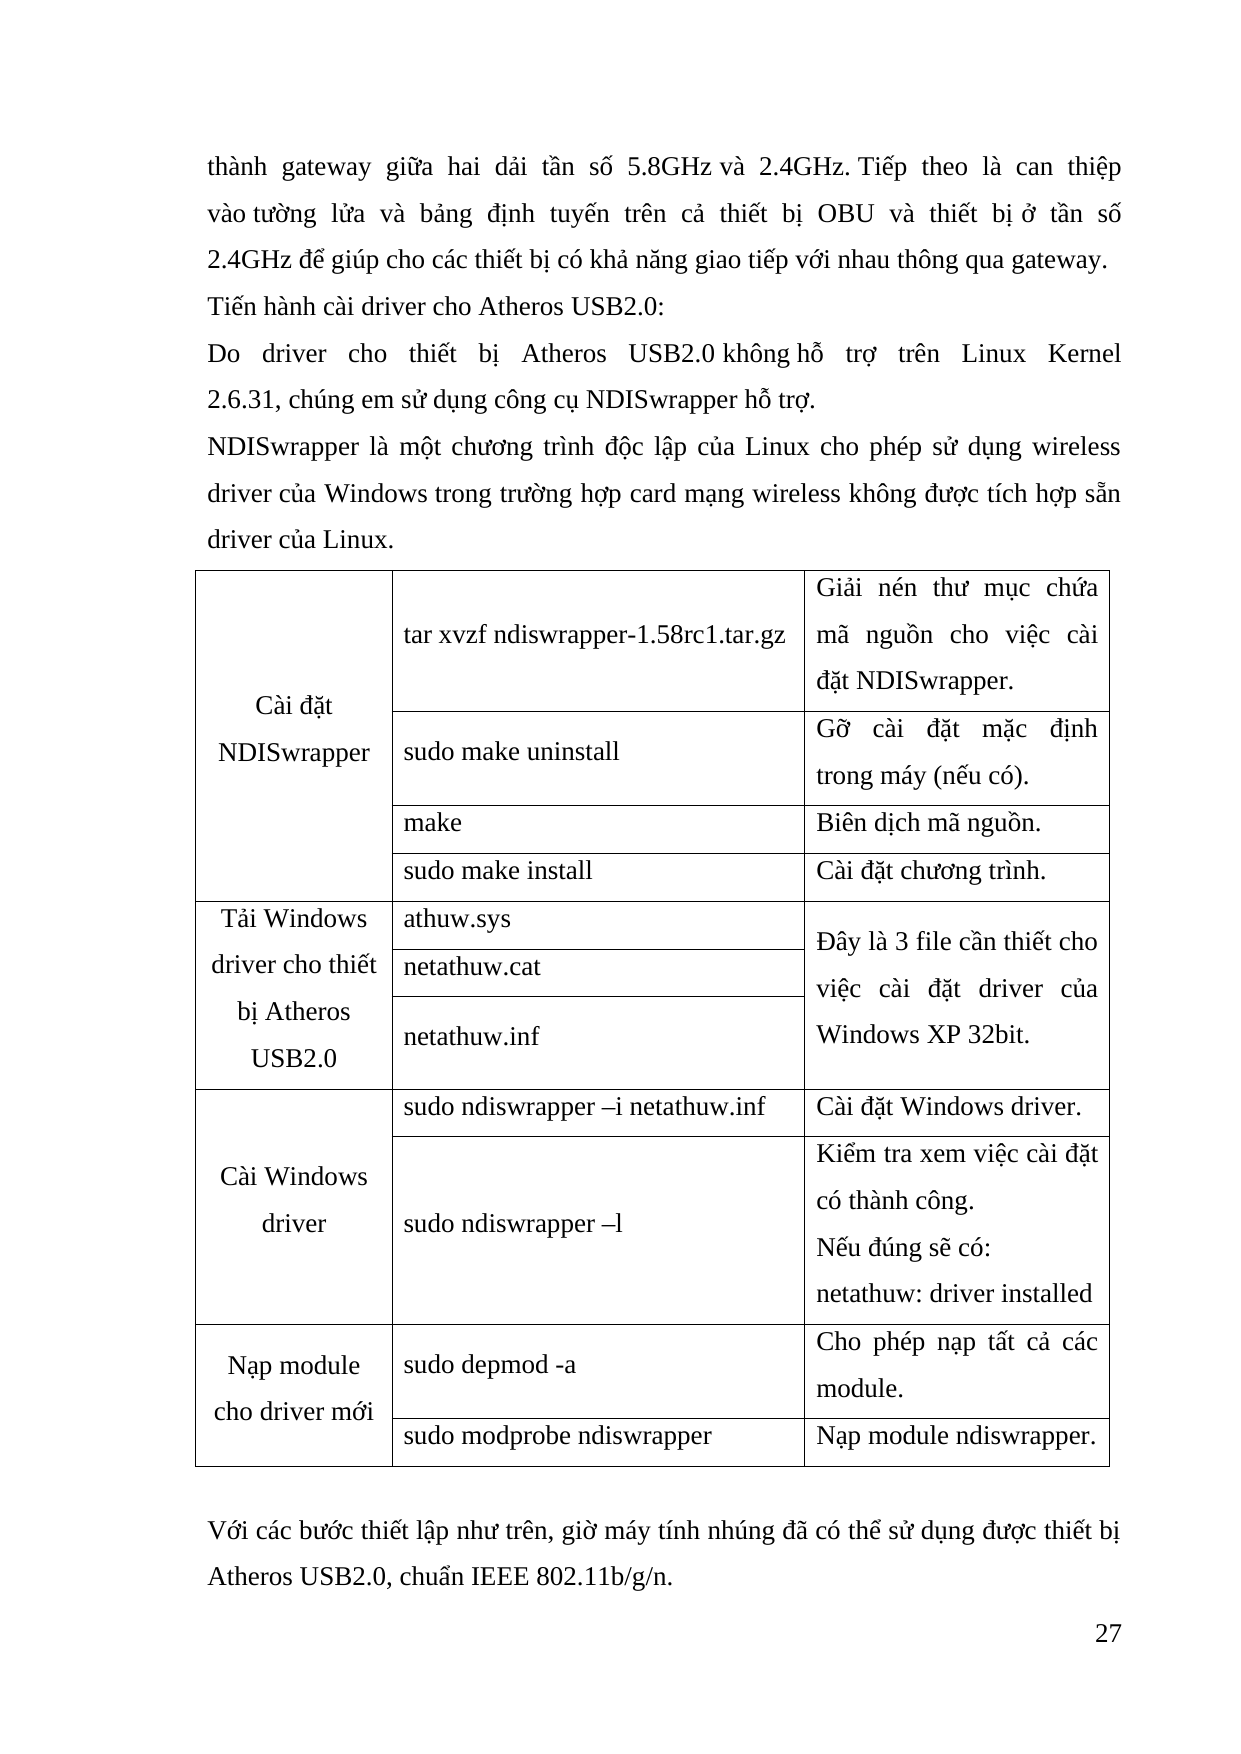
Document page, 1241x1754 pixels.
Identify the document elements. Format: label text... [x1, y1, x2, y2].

table_header tar xvzf ndiswrapper-1.58rc1.tar.gz [393, 571, 804, 711]
table_cell make [393, 806, 804, 853]
table_cell Tải Windows driver cho thiết bị Atheros USB2.0 [196, 902, 392, 1088]
table_cell Kiểm tra xem việc cài đặt có thành công. Nếu đúng sẽ có: netathuw: driver installed [805, 1137, 1109, 1324]
table_cell Cài đặt chương trình. [805, 854, 1109, 901]
text NDISwrapper là một chương trình độc lập của Linux cho phép sử dụng wireless driver của Windows trong trường hợp card mạng wireless không được tích hợp sẵn driver của Linux. [207, 430, 1122, 554]
table_cell Cài Windows driver [196, 1090, 392, 1324]
table_cell sudo make install [393, 854, 804, 901]
text Với các bước thiết lập như trên, giờ máy tính nhúng đã có thể sử dụng được thiết bị Atheros USB2.0, chuẩn IEEE 802.11b/g/n. [207, 1514, 1122, 1592]
table_cell netathuw.cat [393, 950, 804, 996]
table_cell Đây là 3 file cần thiết cho việc cài đặt driver của Windows XP 32bit. [805, 902, 1109, 1088]
table_cell Cho phép nạp tất cả các module. [805, 1325, 1109, 1418]
table_cell sudo ndiswrapper –l [393, 1137, 804, 1324]
text Tiến hành cài driver cho Atheros USB2.0: [207, 290, 1122, 321]
table_cell sudo make uninstall [393, 712, 804, 805]
table_header Giải nén thư mục chứa mã nguồn cho việc cài đặt NDISwrapper. [805, 571, 1109, 711]
table_cell sudo ndiswrapper –i netathuw.inf [393, 1090, 804, 1136]
table_cell Cài đặt Windows driver. [805, 1090, 1109, 1136]
table_header Cài đặt NDISwrapper [196, 571, 392, 901]
table_cell sudo depmod -a [393, 1325, 804, 1418]
table_cell netathuw.inf [393, 997, 804, 1088]
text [207, 150, 1122, 274]
table_cell Gỡ cài đặt mặc định trong máy (nếu có). [805, 712, 1109, 805]
table_cell Nạp module ndiswrapper. [805, 1419, 1109, 1466]
table_cell sudo modprobe ndiswrapper [393, 1419, 804, 1466]
table_cell Biên dịch mã nguồn. [805, 806, 1109, 853]
table_cell athuw.sys [393, 902, 804, 948]
table_cell Nạp module cho driver mới [196, 1325, 392, 1466]
text Do driver cho thiết bị Atheros USB2.0 không hỗ trợ trên Linux Kernel 2.6.31, chúng em sử dụng công cụ NDISwrapper hỗ trợ. [207, 337, 1122, 414]
